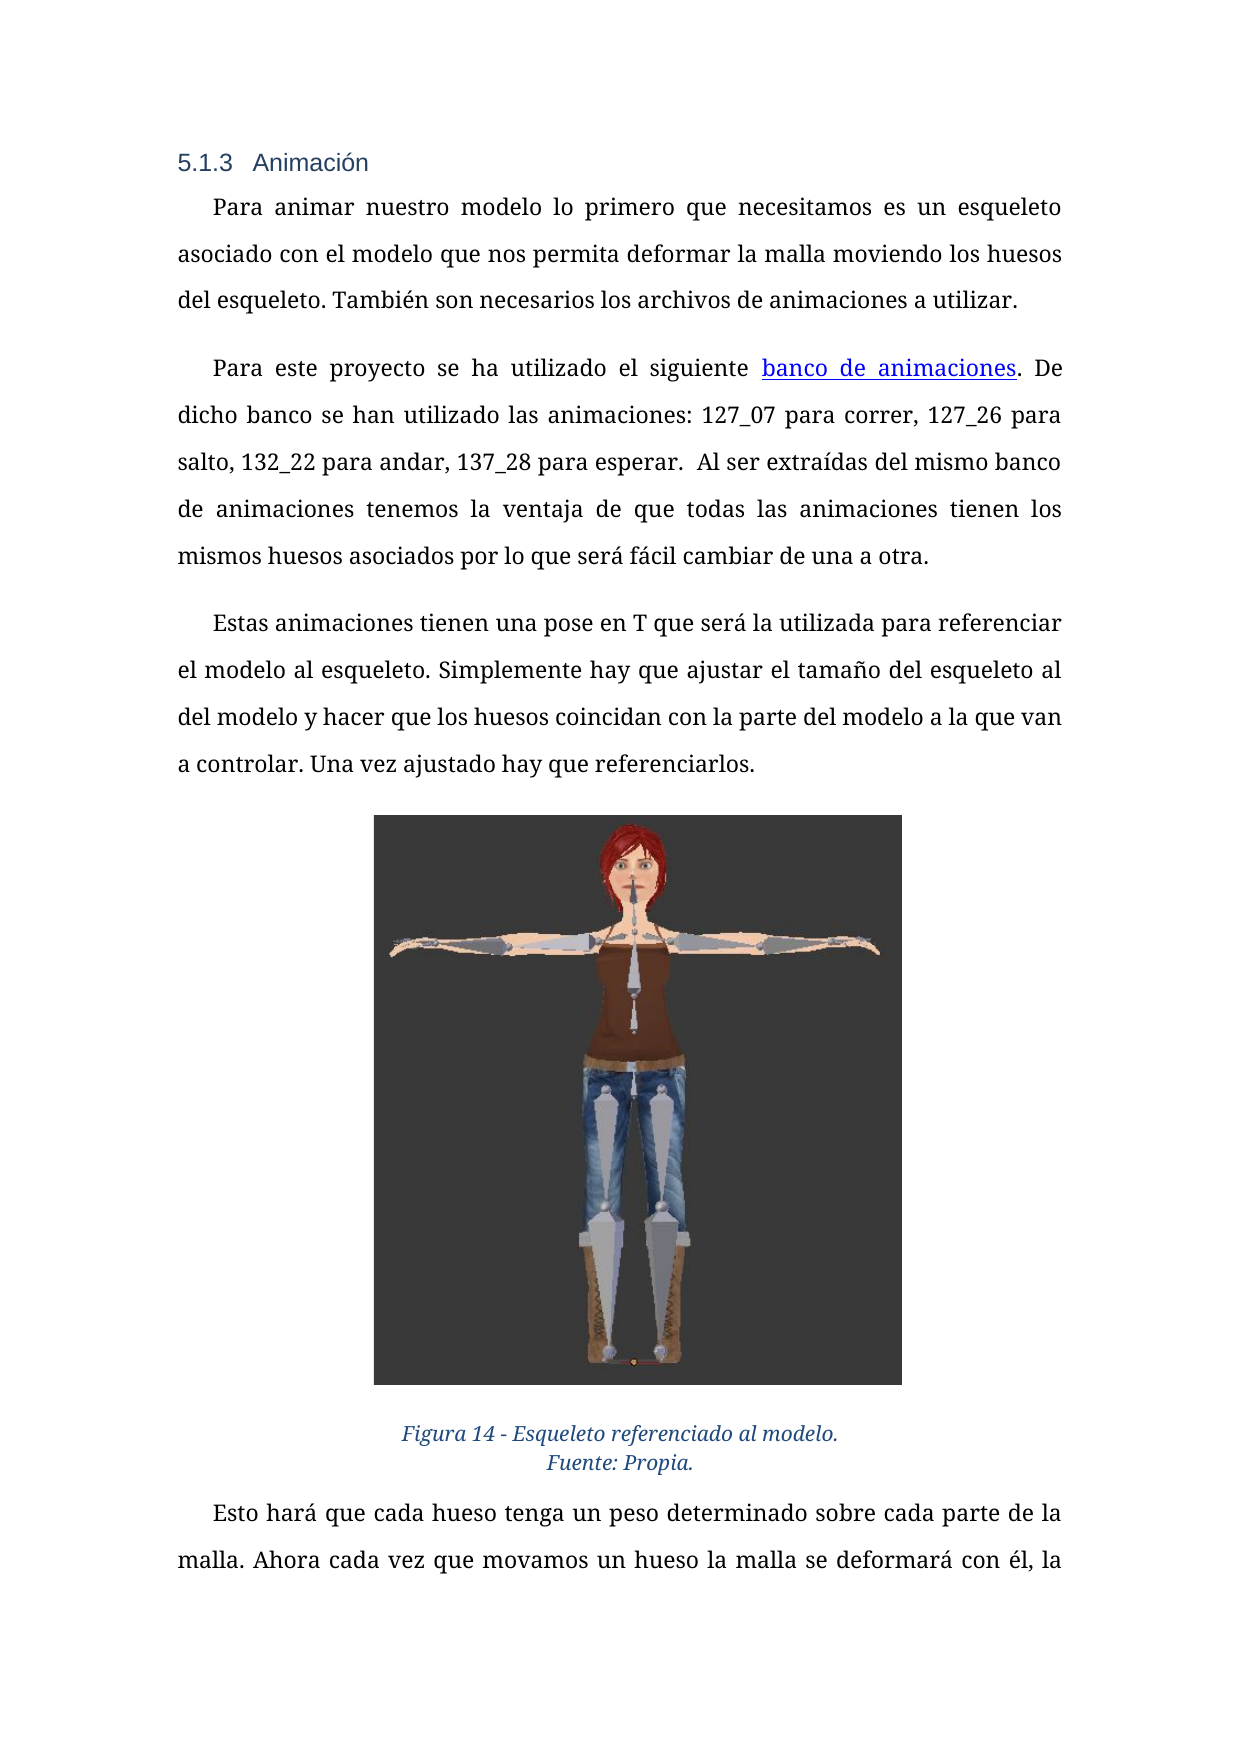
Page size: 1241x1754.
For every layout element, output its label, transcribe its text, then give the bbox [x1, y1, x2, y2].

text Figura - Esqueleto referenciado al modelo. Fuente: Propia. [177, 1419, 1063, 1476]
text Para animar nuestro modelo lo primero que necesitamos es un esqueleto asociado con el modelo que nos permita deformar la malla moviendo los huesos del esqueleto. También son necesarios los archivos de animaciones a utilizar. [177, 191, 1063, 316]
picture [373, 815, 902, 1385]
text Estas animaciones tienen una pose en T que será la utilizada para referenciar el modelo al esqueleto. Simplemente hay que ajustar el tamaño del esqueleto al del modelo y hacer que los huesos coincidan con la parte del modelo a la que van a controlar. Una vez ajustado hay que referenciarlos. [177, 607, 1063, 779]
subtitle Animación [177, 148, 1063, 176]
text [177, 1497, 1063, 1575]
text Para este proyecto se ha utilizado el siguiente banco de animaciones. De dicho banco se han utilizado las animaciones: 127_07 para correr, 127_26 para salto, 132_22 para andar, 137_28 para esperar. Al ser extraídas del mismo banco de animaciones tenemos la ventaja de que todas las animaciones tienen los mismos huesos asociados por lo que será fácil cambiar de una a otra. [177, 352, 1063, 571]
